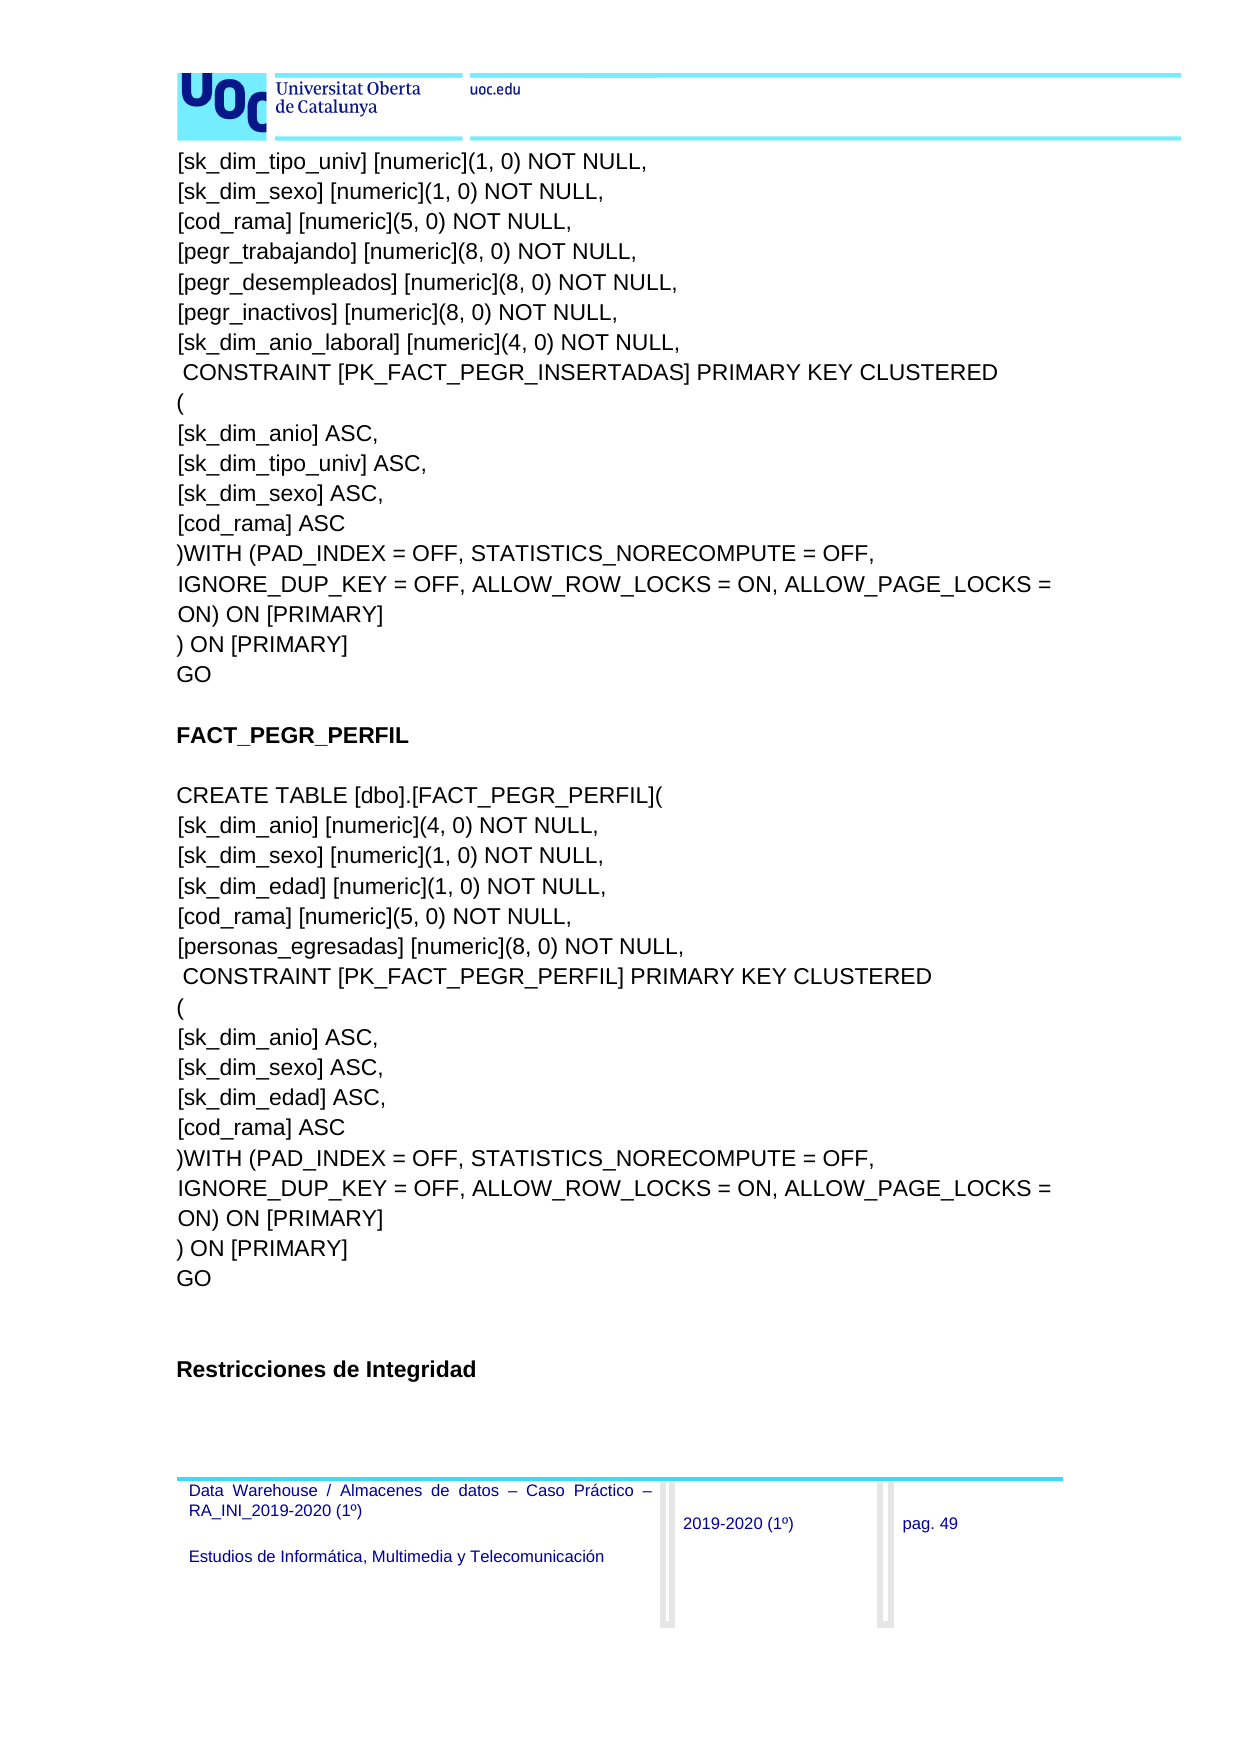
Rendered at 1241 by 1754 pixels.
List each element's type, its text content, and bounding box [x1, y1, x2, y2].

text [sk_dim_sexo] [numeric](1, 0) NOT NULL, [176, 842, 1063, 869]
text ) ON [PRIMARY] [176, 631, 1063, 657]
text )WITH (PAD_INDEX = OFF, STATISTICS_NORECOMPUTE = OFF, IGNORE_DUP_KEY = OFF, ALLOW_ROW_LOCKS = ON, ALLOW_PAGE_LOCKS = ON) ON [PRIMARY] [176, 1144, 1063, 1231]
text [sk_dim_edad] [numeric](1, 0) NOT NULL, [176, 873, 1063, 899]
text ( [176, 993, 1063, 1020]
text GO [176, 661, 1063, 687]
picture [177, 73, 1182, 144]
text )WITH (PAD_INDEX = OFF, STATISTICS_NORECOMPUTE = OFF, IGNORE_DUP_KEY = OFF, ALLOW_ROW_LOCKS = ON, ALLOW_PAGE_LOCKS = ON) ON [PRIMARY] [176, 540, 1063, 627]
text [sk_dim_anio] [numeric](4, 0) NOT NULL, [176, 812, 1063, 838]
text [sk_dim_anio] ASC, [176, 419, 1063, 446]
text [sk_dim_tipo_univ] [numeric](1, 0) NOT NULL, [176, 148, 1063, 174]
text [personas_egresadas] [numeric](8, 0) NOT NULL, [176, 933, 1063, 959]
text [pegr_desempleados] [numeric](8, 0) NOT NULL, [176, 268, 1063, 295]
text [sk_dim_tipo_univ] ASC, [176, 450, 1063, 476]
text [cod_rama] [numeric](5, 0) NOT NULL, [176, 208, 1063, 234]
text [sk_dim_sexo] [numeric](1, 0) NOT NULL, [176, 178, 1063, 204]
text FACT_PEGR_PERFIL [176, 722, 1063, 748]
text [pegr_trabajando] [numeric](8, 0) NOT NULL, [176, 238, 1063, 264]
text ( [176, 389, 1063, 416]
text CONSTRAINT [PK_FACT_PEGR_INSERTADAS] PRIMARY KEY CLUSTERED [176, 359, 1063, 385]
text [cod_rama] ASC [176, 510, 1063, 536]
text [sk_dim_sexo] ASC, [176, 1054, 1063, 1080]
text [cod_rama] [numeric](5, 0) NOT NULL, [176, 903, 1063, 929]
text [sk_dim_anio] ASC, [176, 1024, 1063, 1050]
text Restricciones de Integridad [176, 1356, 1063, 1382]
text [sk_dim_anio_laboral] [numeric](4, 0) NOT NULL, [176, 329, 1063, 355]
text CONSTRAINT [PK_FACT_PEGR_PERFIL] PRIMARY KEY CLUSTERED [176, 963, 1063, 989]
text [pegr_inactivos] [numeric](8, 0) NOT NULL, [176, 299, 1063, 325]
text ) ON [PRIMARY] [176, 1235, 1063, 1261]
text [cod_rama] ASC [176, 1114, 1063, 1141]
text [sk_dim_sexo] ASC, [176, 480, 1063, 506]
text CREATE TABLE [dbo].[FACT_PEGR_PERFIL]( [176, 782, 1063, 808]
text [sk_dim_edad] ASC, [176, 1084, 1063, 1110]
text GO [176, 1265, 1063, 1292]
